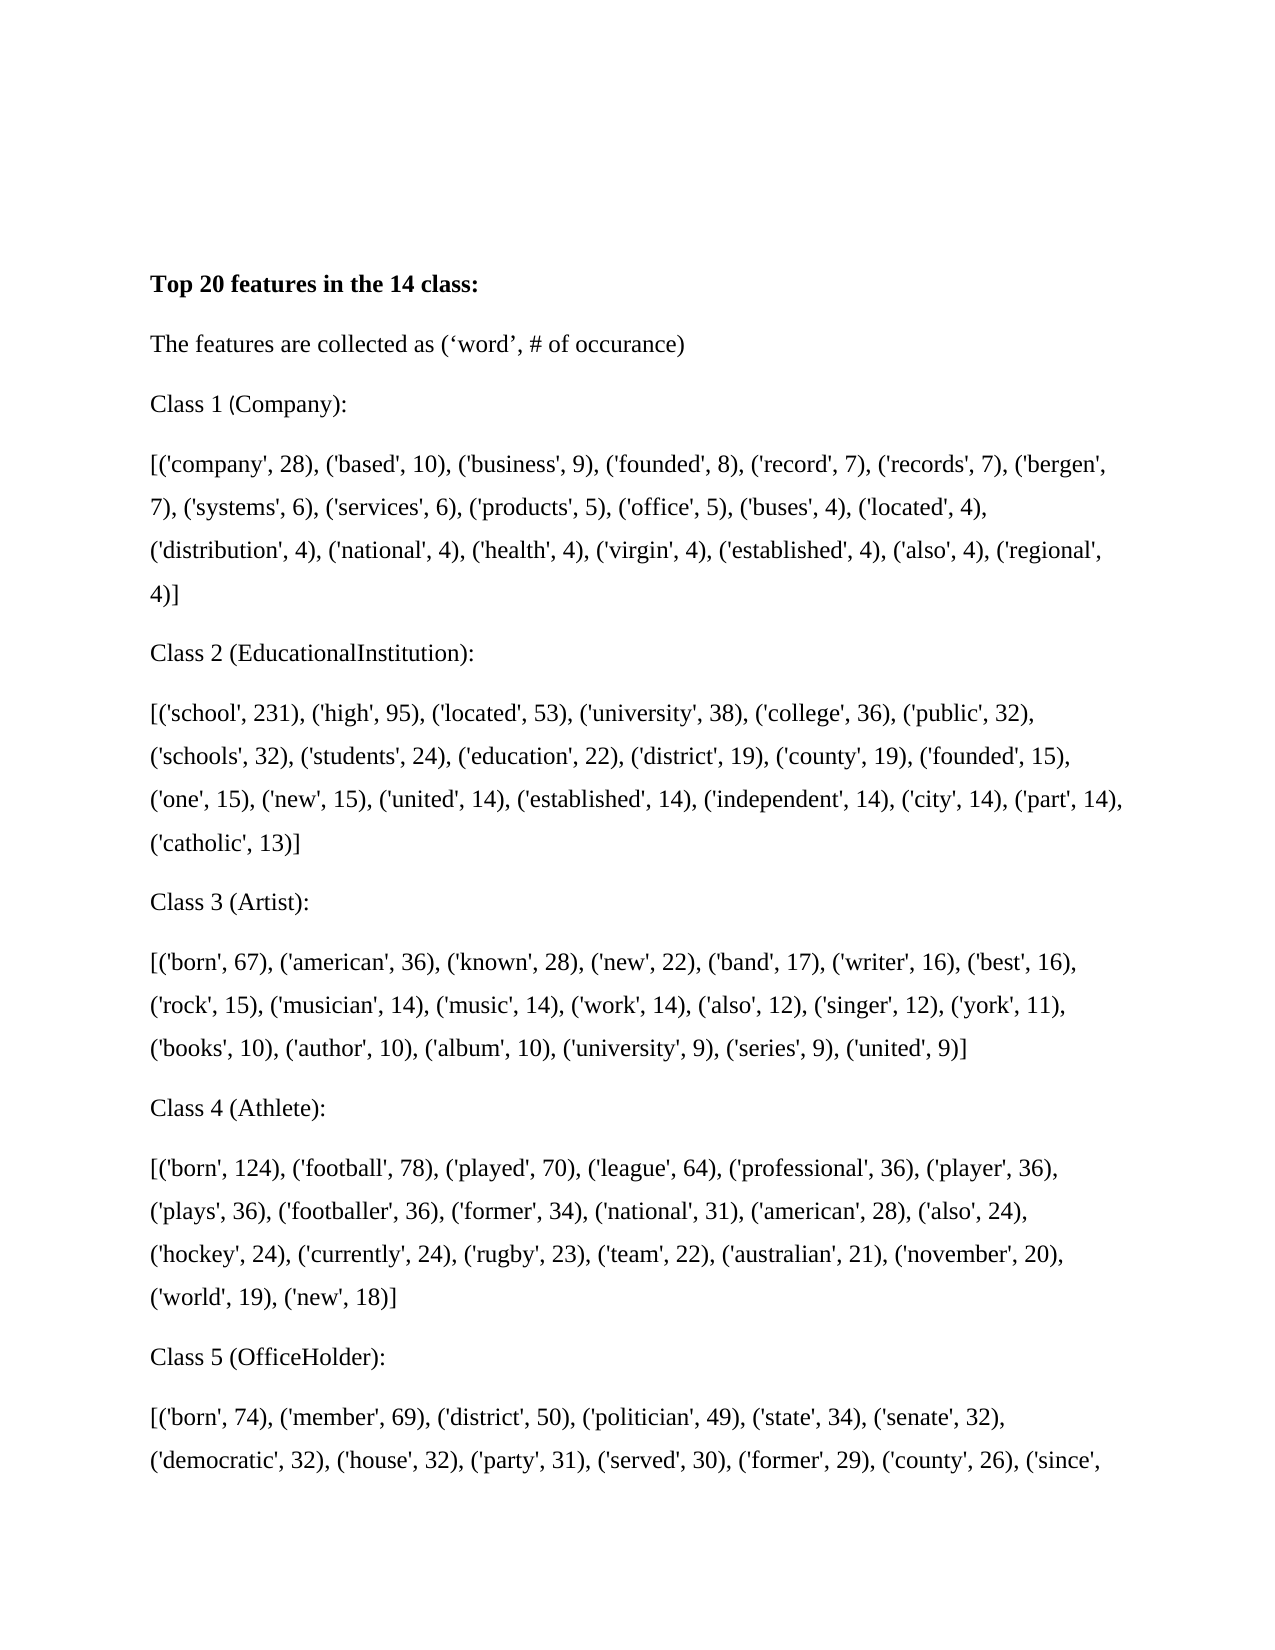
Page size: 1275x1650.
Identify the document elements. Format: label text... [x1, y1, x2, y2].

text [('born', 124), ('football', 78), ('played', 70), ('league', 64), ('professional', 36), ('player', 36), ('plays', 36), ('footballer', 36), ('former', 34), ('national', 31), ('american', 28), ('also', 24), ('hockey', 24), ('currently', 24), ('rugby', 23), ('team', 22), ('australian', 21), ('november', 20), ('world', 19), ('new', 18)] [150, 1153, 1125, 1311]
text [('company', 28), ('based', 10), ('business', 9), ('founded', 8), ('record', 7), ('records', 7), ('bergen', 7), ('systems', 6), ('services', 6), ('products', 5), ('office', 5), ('buses', 4), ('located', 4), ('distribution', 4), ('national', 4), ('health', 4), ('virgin', 4), ('established', 4), ('also', 4), ('regional', 4)] [150, 449, 1125, 607]
text Class 1 (Company): [150, 389, 1125, 418]
text Top 20 features in the 14 class: [150, 269, 1125, 298]
text Class 3 (Artist): [150, 887, 1125, 916]
text Class 5 (OfficeHolder): [150, 1342, 1125, 1371]
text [150, 1402, 1125, 1474]
text The features are collected as (‘word’, # of occurance) [150, 329, 1125, 358]
text [('born', 67), ('american', 36), ('known', 28), ('new', 22), ('band', 17), ('writer', 16), ('best', 16), ('rock', 15), ('musician', 14), ('music', 14), ('work', 14), ('also', 12), ('singer', 12), ('york', 11), ('books', 10), ('author', 10), ('album', 10), ('university', 9), ('series', 9), ('united', 9)] [150, 947, 1125, 1062]
text Class 2 (EducationalInstitution): [150, 638, 1125, 667]
text Class 4 (Athlete): [150, 1093, 1125, 1122]
text [('school', 231), ('high', 95), ('located', 53), ('university', 38), ('college', 36), ('public', 32), ('schools', 32), ('students', 24), ('education', 22), ('district', 19), ('county', 19), ('founded', 15), ('one', 15), ('new', 15), ('united', 14), ('established', 14), ('independent', 14), ('city', 14), ('part', 14), ('catholic', 13)] [150, 698, 1125, 856]
